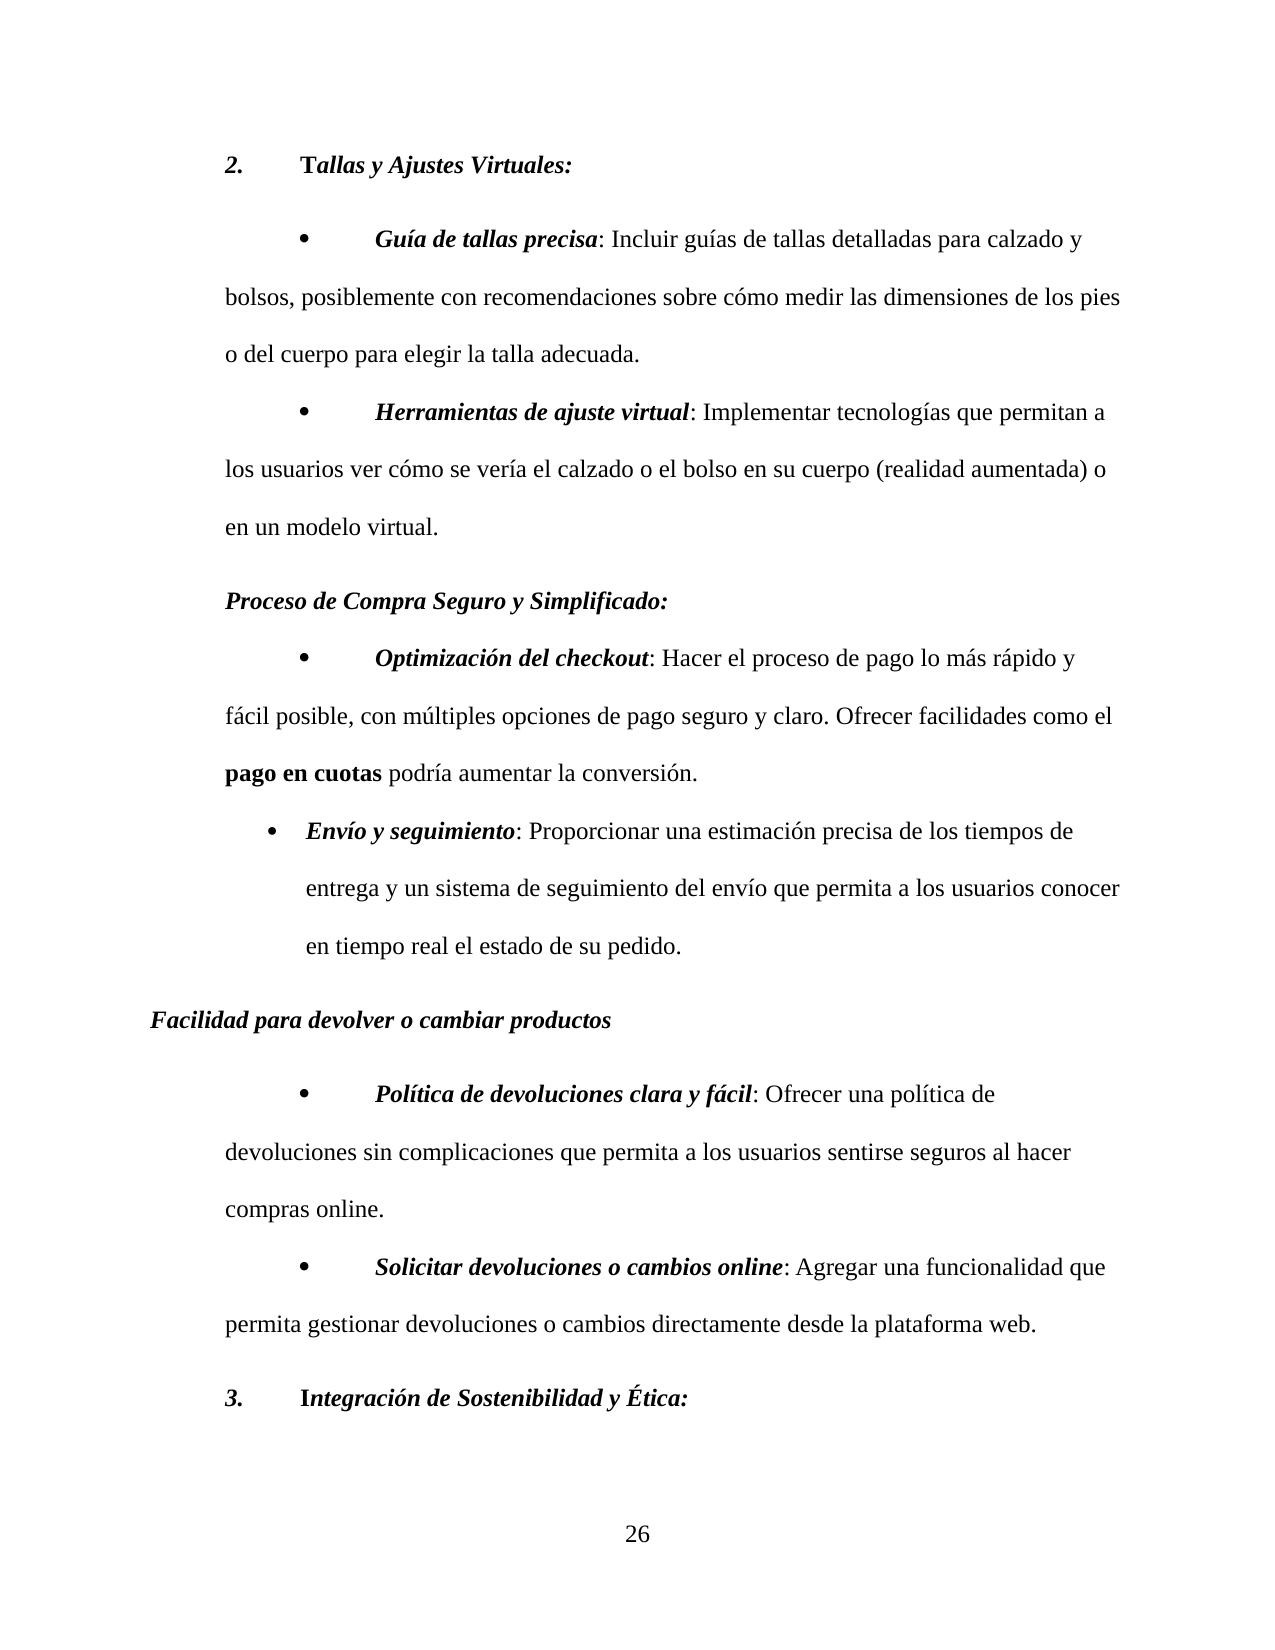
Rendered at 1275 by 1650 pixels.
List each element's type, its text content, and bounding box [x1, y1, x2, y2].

list Herramientas de ajuste virtual: Implementar tecnologías que permitan a los usuarios ver cómo se vería el calzado o el bolso en su cuerpo (realidad aumentada) o en un modelo virtual. [225, 397, 1125, 540]
list Tallas y Ajustes Virtuales: [150, 150, 1125, 179]
list Solicitar devoluciones o cambios online: Agregar una funcionalidad que permita gestionar devoluciones o cambios directamente desde la plataforma web. [225, 1252, 1125, 1338]
text Facilidad para devolver o cambiar productos [150, 1005, 1125, 1034]
subtitle Proceso de Compra Seguro y Simplificado: [150, 586, 1125, 614]
list Integración de Sostenibilidad y Ética: [150, 1383, 1125, 1412]
list Política de devoluciones clara y fácil: Ofrecer una política de devoluciones sin complicaciones que permita a los usuarios sentirse seguros al hacer compras online. [225, 1079, 1125, 1223]
list Envío y seguimiento: Proporcionar una estimación precisa de los tiempos de entrega y un sistema de seguimiento del envío que permita a los usuarios conocer en tiempo real el estado de su pedido. [268, 816, 1125, 959]
list Optimización del checkout: Hacer el proceso de pago lo más rápido y fácil posible, con múltiples opciones de pago seguro y claro. Ofrecer facilidades como el pago en cuotas podría aumentar la conversión. [225, 643, 1125, 787]
list Guía de tallas precisa: Incluir guías de tallas detalladas para calzado y bolsos, posiblemente con recomendaciones sobre cómo medir las dimensiones de los pies o del cuerpo para elegir la talla adecuada. [225, 224, 1125, 368]
